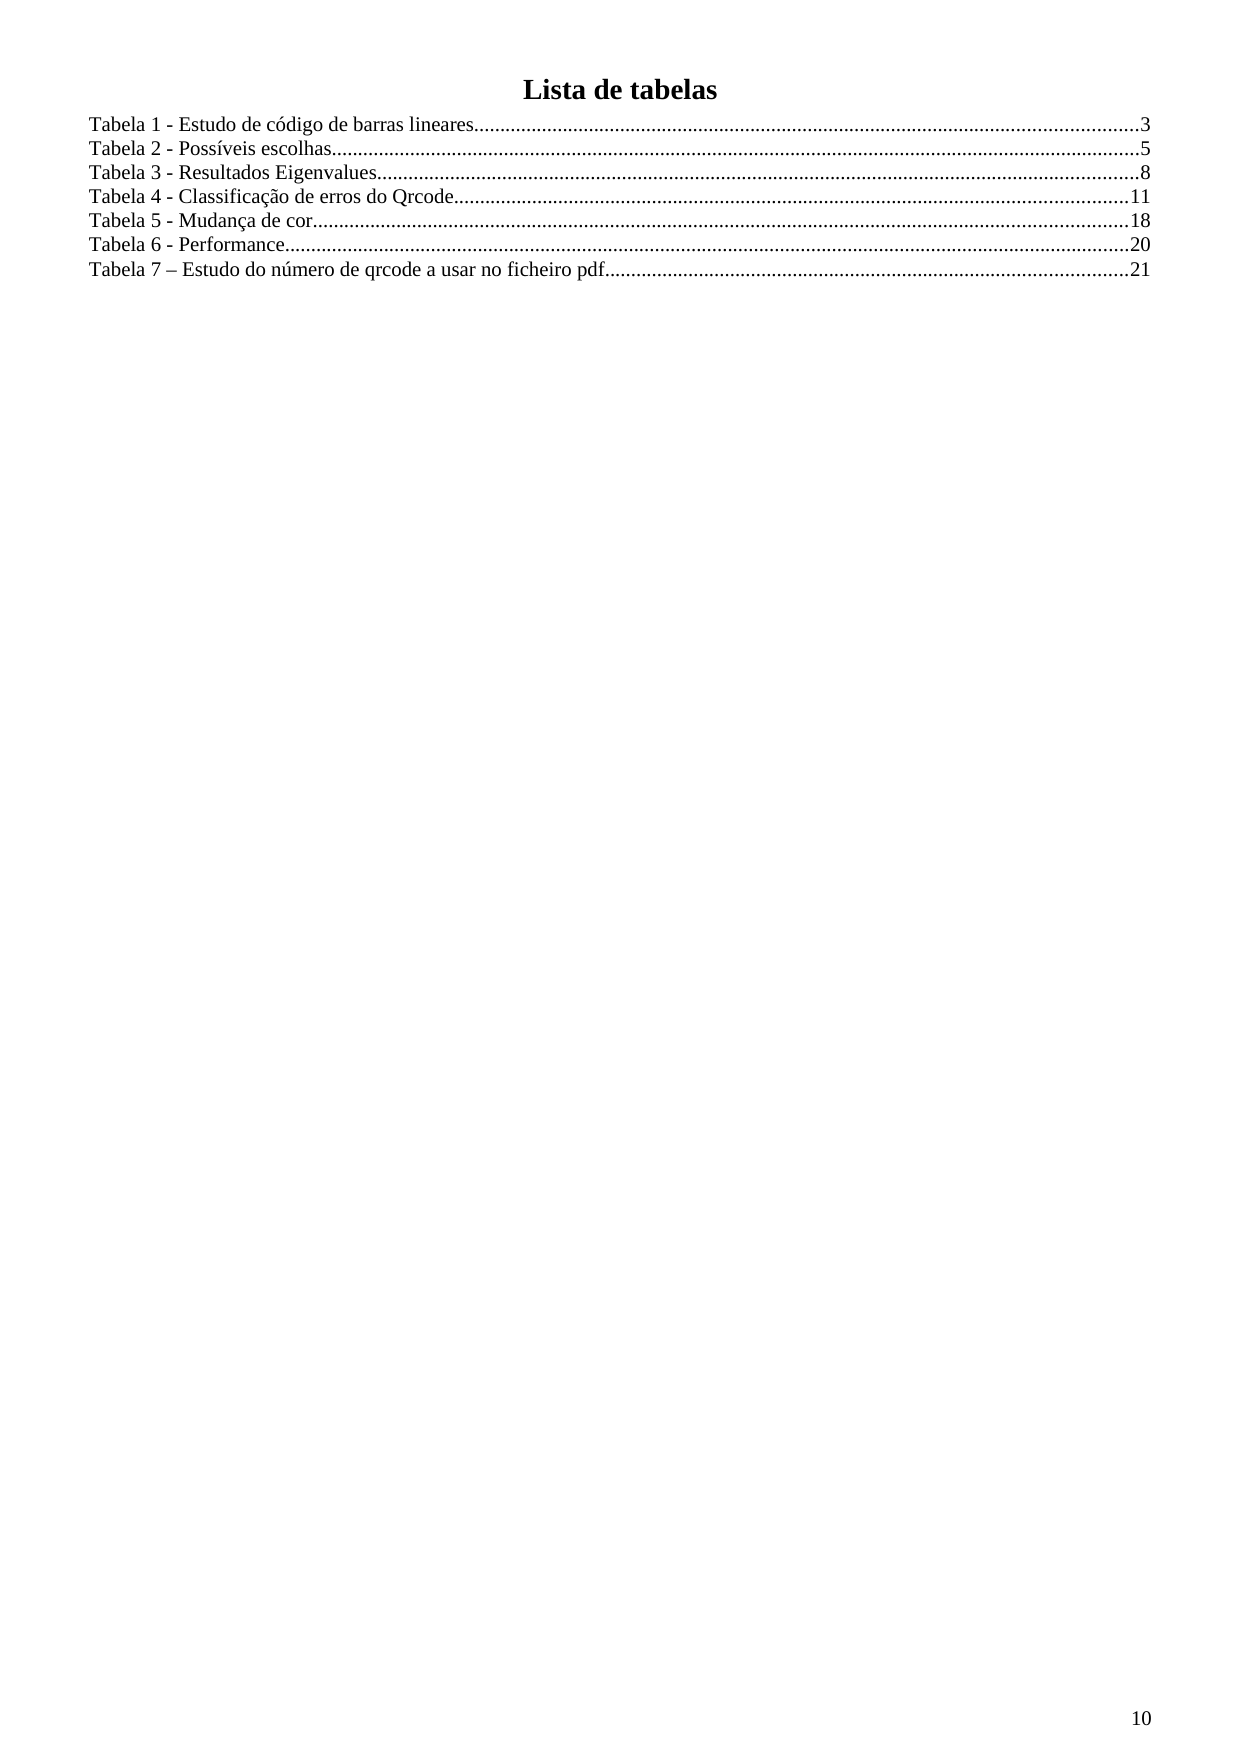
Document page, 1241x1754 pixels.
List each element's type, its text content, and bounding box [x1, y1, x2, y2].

text Tabela 7 – Estudo do número de qrcode a usar no ficheiro pdf 21 [89, 256, 1152, 281]
text Tabela 1 - Estudo de código de barras lineares 3 [89, 112, 1152, 136]
text Tabela 6 - Performance 20 [89, 232, 1152, 256]
text Tabela 5 - Mudança de cor 18 [89, 208, 1152, 232]
text Tabela 4 - Classificação de erros do Qrcode 11 [89, 184, 1152, 208]
subtitle Lista de tabelas [89, 72, 1152, 106]
text Tabela 3 - Resultados Eigenvalues 8 [89, 160, 1152, 184]
text Tabela 2 - Possíveis escolhas 5 [89, 136, 1152, 160]
